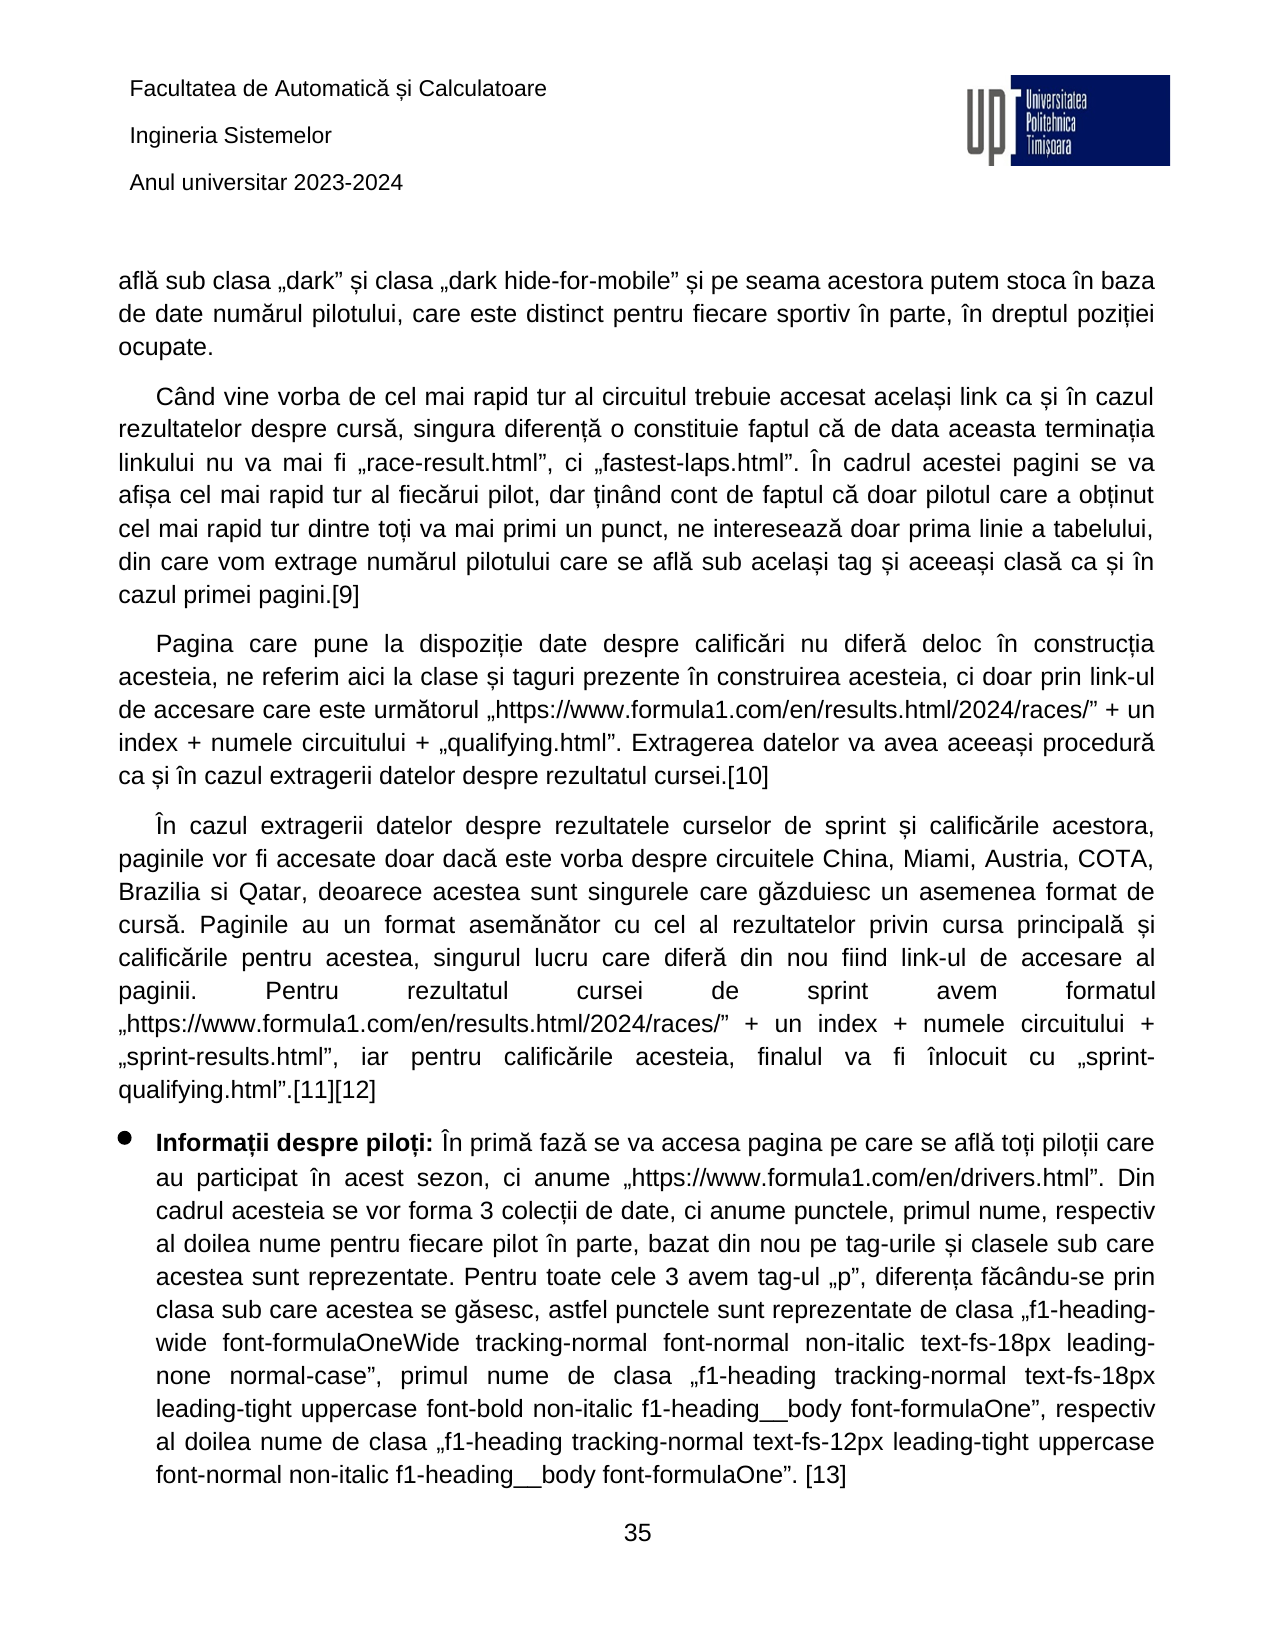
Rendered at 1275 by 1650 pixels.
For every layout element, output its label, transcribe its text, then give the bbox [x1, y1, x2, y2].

text În cazul extragerii datelor despre rezultatele curselor de sprint și calificările acestora, paginile vor fi accesate doar dacă este vorba despre circuitele China, Miami, Austria, COTA, Brazilia si Qatar, deoarece acestea sunt singurele care găzduiesc un asemenea format de cursă. Paginile au un format asemănător cu cel al rezultatelor privin cursa principală și calificările pentru acestea, singurul lucru care diferă din nou fiind link-ul de accesare al paginii. Pentru rezultatul cursei de sprint avem formatul „https://www.formula1.com/en/results.html/2024/races/” + un index + numele circuitului + „sprint-results.html”, iar pentru calificările acesteia, finalul va fi înlocuit cu „sprint-qualifying.html”.[11][12] [118, 811, 1157, 1104]
picture [967, 75, 1171, 166]
text Când vine vorba de cel mai rapid tur al circuitul trebuie accesat același link ca și în cazul rezultatelor despre cursă, singura diferență o constituie faptul că de data aceasta terminația linkului nu va mai fi „race-result.html”, ci „fastest-laps.html”. În cadrul acestei pagini se va afișa cel mai rapid tur al fiecărui pilot, dar ținând cont de faptul că doar pilotul care a obținut cel mai rapid tur dintre toți va mai primi un punct, ne interesează doar prima linie a tabelului, din care vom extrage numărul pilotului care se află sub același tag și aceeași clasă ca și în cazul primei pagini.[9] [118, 381, 1157, 608]
text Pagina care pune la dispoziție date despre calificări nu diferă deloc în construcția acesteia, ne referim aici la clase și taguri prezente în construirea acesteia, ci doar prin link-ul de accesare care este următorul „https://www.formula1.com/en/results.html/2024/races/” + un index + numele circuitului + „qualifying.html”. Extragerea datelor va avea aceeași procedură ca și în cazul extragerii datelor despre rezultatul cursei.[10] [118, 629, 1157, 790]
list Informații despre piloți: În primă fază se va accesa pagina pe care se află toți piloții care au participat în acest sezon, ci anume „https://www.formula1.com/en/drivers.html”. Din cadrul acesteia se vor forma 3 colecții de date, ci anume punctele, primul nume, respectiv al doilea nume pentru fiecare pilot în parte, bazat din nou pe tag-urile și clasele sub care acestea sunt reprezentate. Pentru toate cele 3 avem tag-ul „p”, diferența făcându-se prin clasa sub care acestea se găsesc, astfel punctele sunt reprezentate de clasa „f1-heading-wide font-formulaOneWide tracking-normal font-normal non-italic text-fs-18px leading-none normal-case”, primul nume de clasa „f1-heading tracking-normal text-fs-18px leading-tight uppercase font-bold non-italic f1-heading__body font-formulaOne”, respectiv al doilea nume de clasa „f1-heading tracking-normal text-fs-12px leading-tight uppercase font-normal non-italic f1-heading__body font-formulaOne”. [13] [118, 1125, 1157, 1489]
